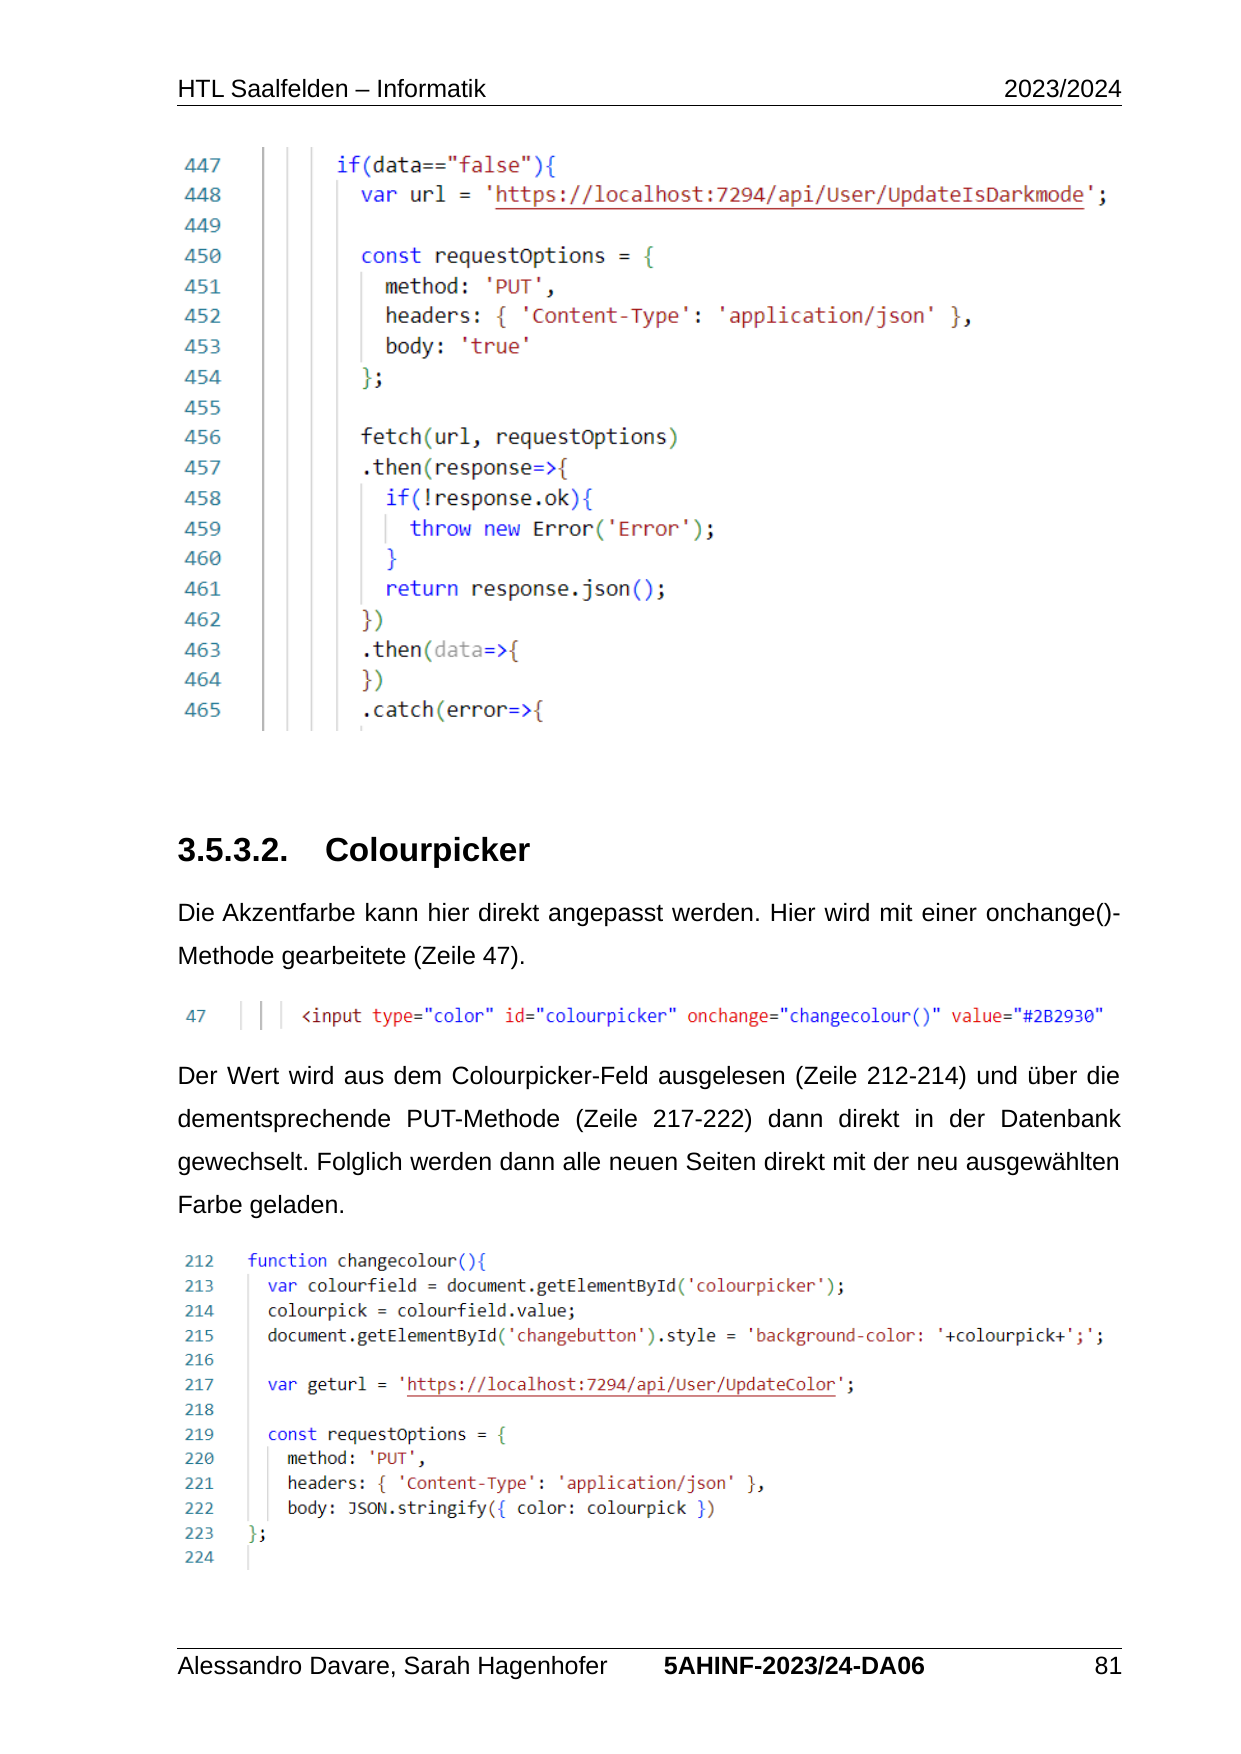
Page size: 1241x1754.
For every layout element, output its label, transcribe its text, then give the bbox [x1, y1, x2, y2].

picture [177, 1250, 1123, 1570]
text Die Akzentfarbe kann hier direkt angepasst werden. Hier wird mit einer onchange()-Methode gearbeitete (Zeile 47). [177, 898, 1122, 970]
text Der Wert wird aus dem Colourpicker-Feld ausgelesen (Zeile 212-214) und über die dementsprechende PUT-Methode (Zeile 217-222) dann direkt in der Datenbank gewechselt. Folglich werden dann alle neuen Seiten direkt mit der neu ausgewählten Farbe geladen. [177, 1061, 1122, 1219]
subtitle Colourpicker [177, 830, 1122, 868]
picture [177, 1001, 1123, 1030]
picture [177, 147, 1123, 731]
